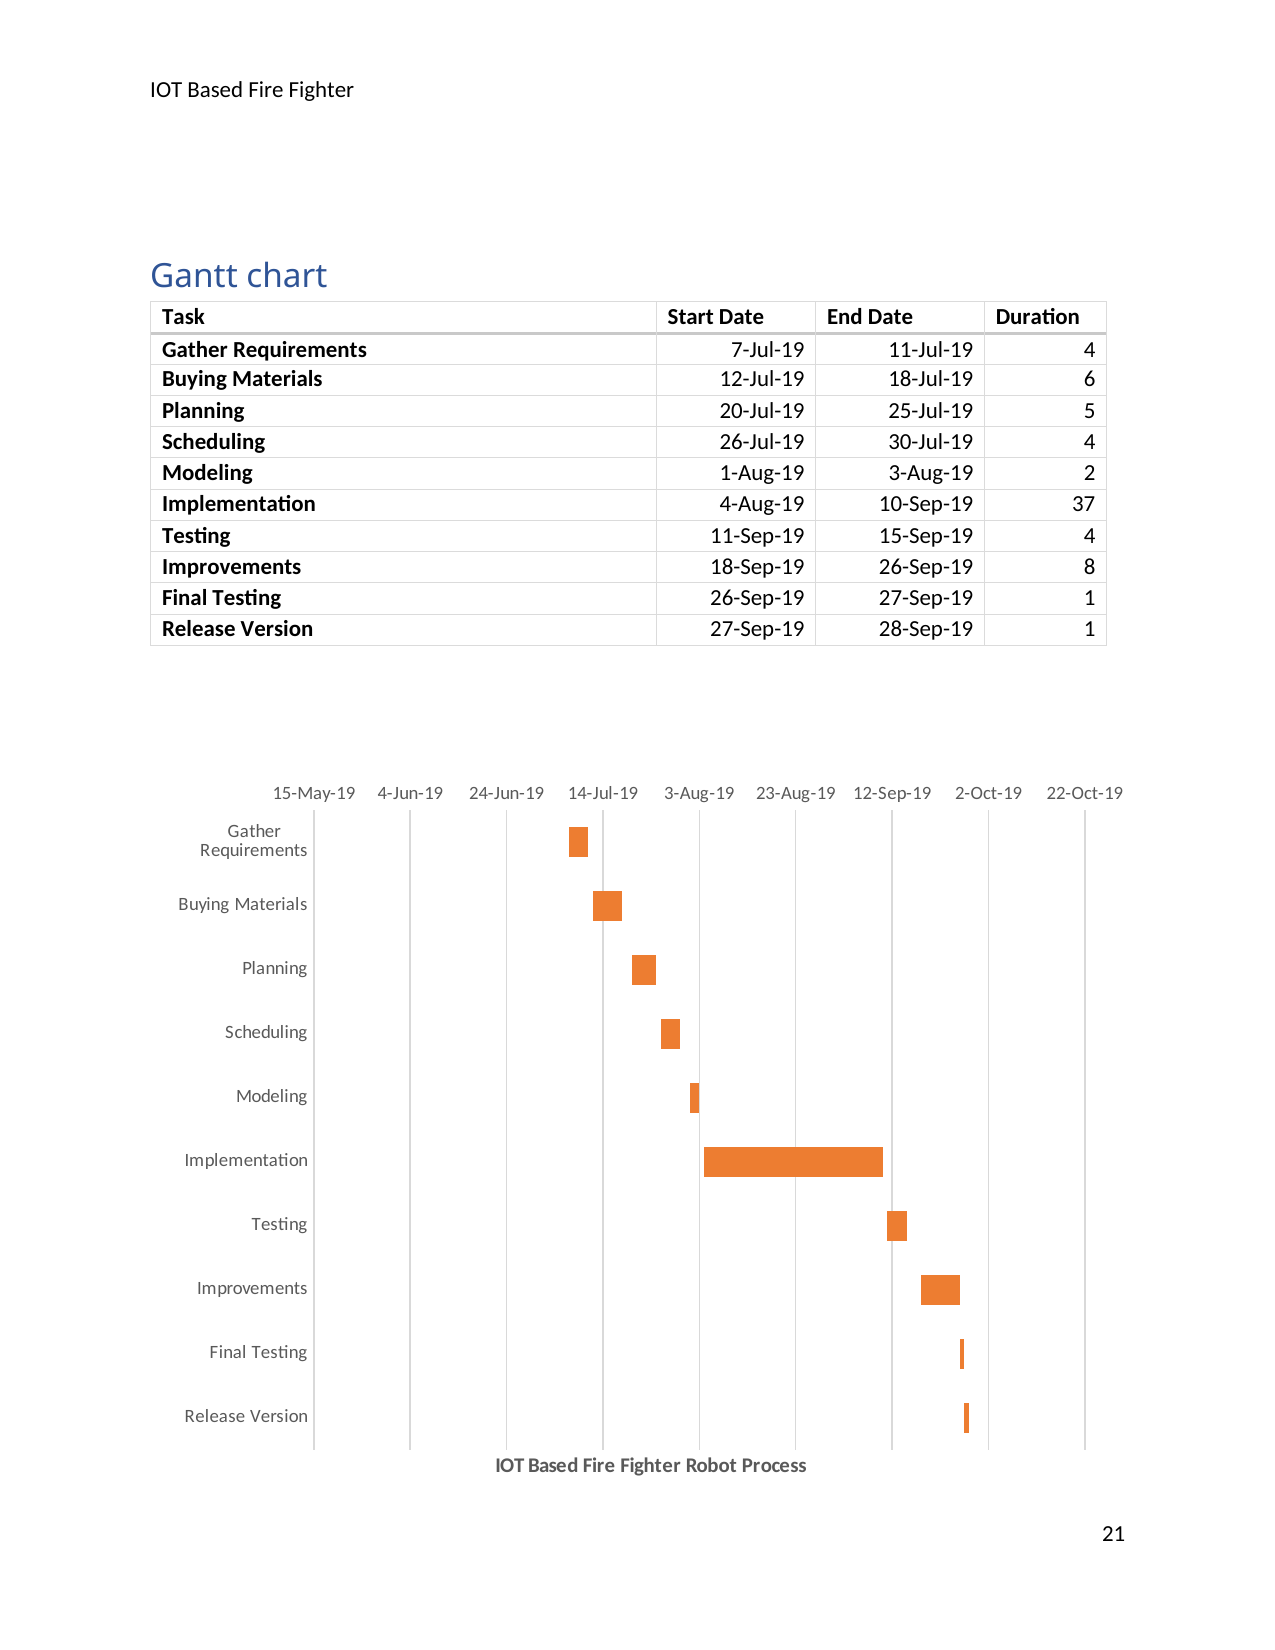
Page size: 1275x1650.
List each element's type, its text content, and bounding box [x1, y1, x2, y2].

table_cell 11-Sep-19 [657, 521, 815, 551]
table_cell Testing [151, 521, 656, 551]
table_cell 4 [985, 335, 1106, 363]
table_cell Implementation [151, 490, 656, 520]
table_cell 27-Sep-19 [657, 615, 815, 645]
table_header Duration [985, 302, 1106, 332]
table_cell Release Version [151, 615, 656, 645]
table_cell 30-Jul-19 [816, 427, 984, 457]
table_cell 8 [985, 552, 1106, 582]
table_cell 1 [985, 615, 1106, 645]
table_header Start Date [657, 302, 815, 332]
table_cell 20-Jul-19 [657, 396, 815, 426]
table_cell Final Testing [151, 583, 656, 613]
table_header End Date [816, 302, 984, 332]
table_cell 12-Jul-19 [657, 365, 815, 395]
table_cell 26-Sep-19 [657, 583, 815, 613]
table_cell 26-Jul-19 [657, 427, 815, 457]
table_cell 26-Sep-19 [816, 552, 984, 582]
table_cell Modeling [151, 458, 656, 488]
table_cell 27-Sep-19 [816, 583, 984, 613]
table_cell 10-Sep-19 [816, 490, 984, 520]
table_cell 5 [985, 396, 1106, 426]
table_cell 25-Jul-19 [816, 396, 984, 426]
table_cell 1-Aug-19 [657, 458, 815, 488]
table_cell Gather Requirements [151, 335, 656, 363]
table_cell 2 [985, 458, 1106, 488]
table_cell 37 [985, 490, 1106, 520]
table_cell 1 [985, 583, 1106, 613]
subtitle Gantt chart [150, 252, 1125, 297]
table_cell 15-Sep-19 [816, 521, 984, 551]
table_cell 4-Aug-19 [657, 490, 815, 520]
table_cell 18-Sep-19 [657, 552, 815, 582]
table_cell 3-Aug-19 [816, 458, 984, 488]
table_cell Buying Materials [151, 365, 656, 395]
table_header Task [151, 302, 656, 332]
table_cell 28-Sep-19 [816, 615, 984, 645]
table_cell Scheduling [151, 427, 656, 457]
table_cell 11-Jul-19 [816, 335, 984, 363]
table_cell 4 [985, 427, 1106, 457]
table_cell 4 [985, 521, 1106, 551]
table_cell 18-Jul-19 [816, 365, 984, 395]
table_cell Planning [151, 396, 656, 426]
table_cell Improvements [151, 552, 656, 582]
table_cell 6 [985, 365, 1106, 395]
table_cell 7-Jul-19 [657, 335, 815, 363]
